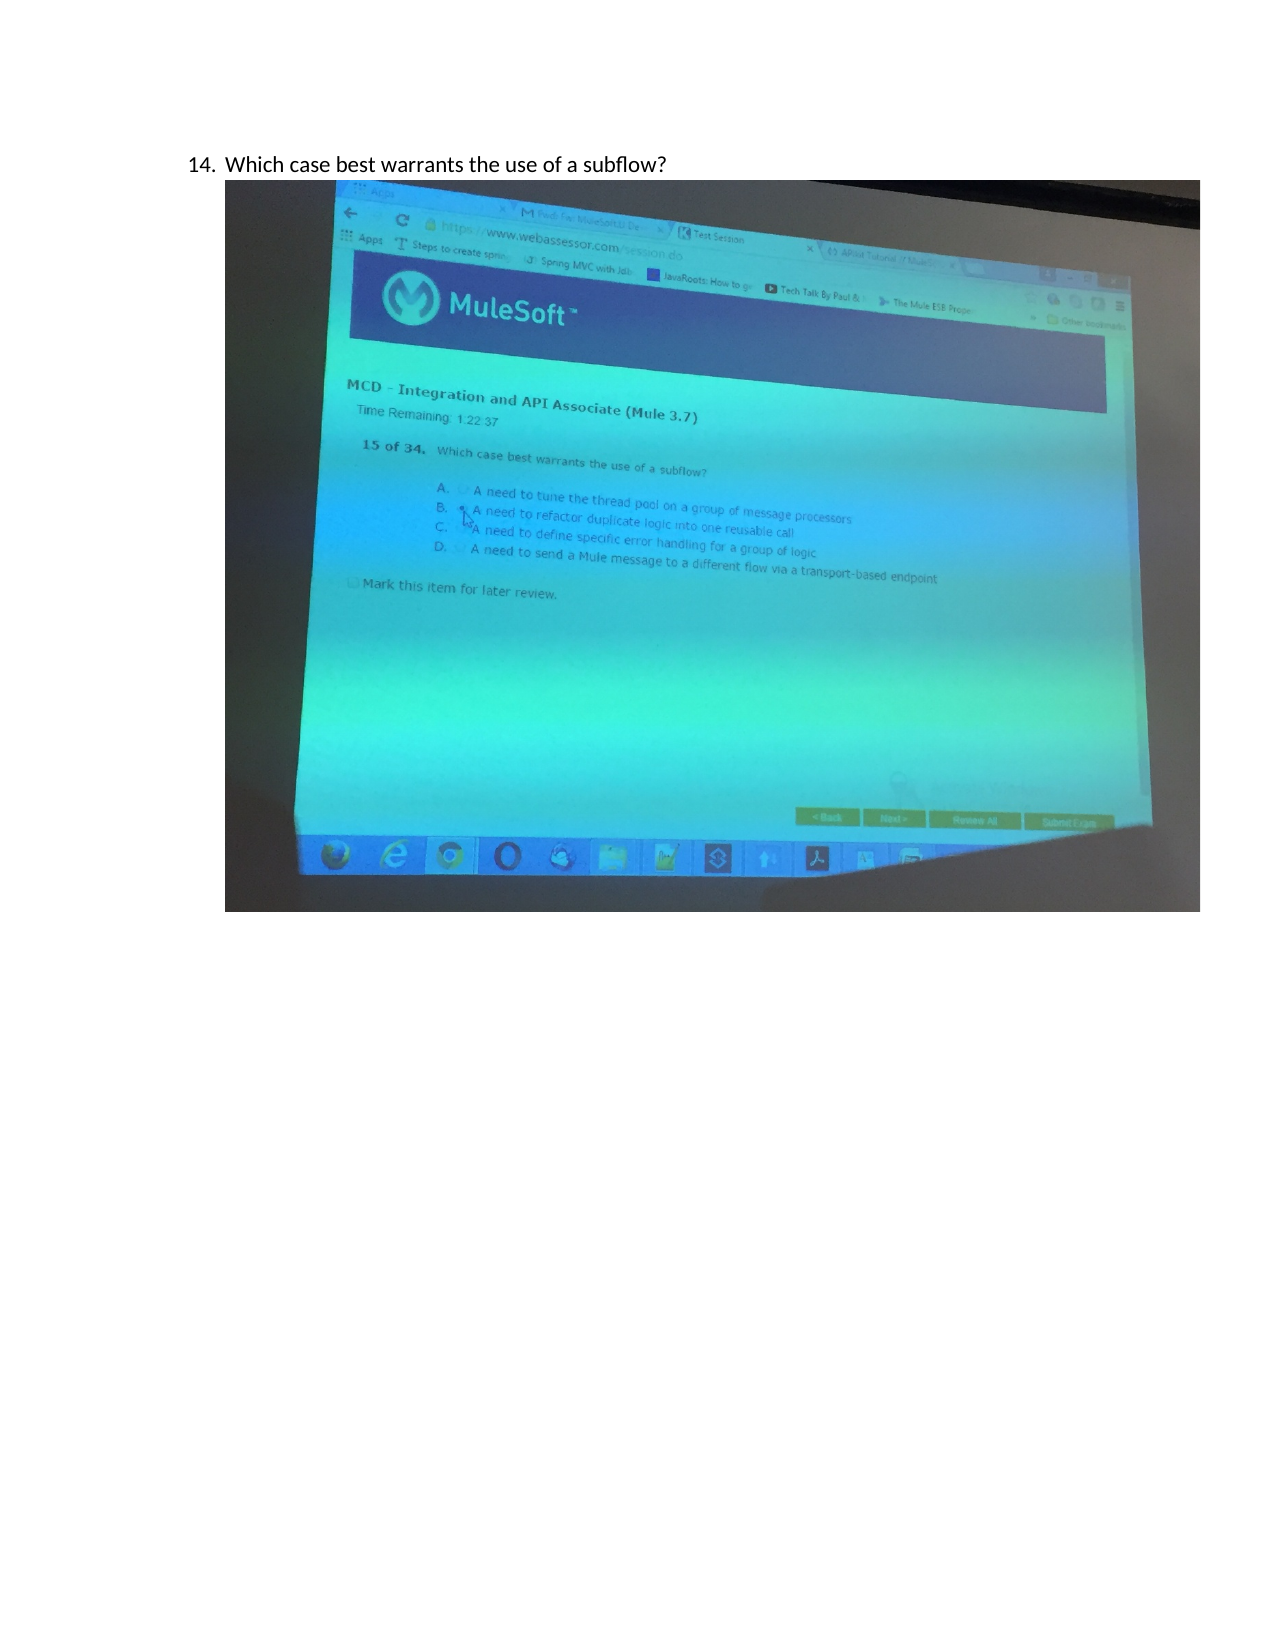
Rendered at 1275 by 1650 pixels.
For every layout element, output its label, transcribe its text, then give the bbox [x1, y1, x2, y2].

picture [225, 180, 1200, 912]
